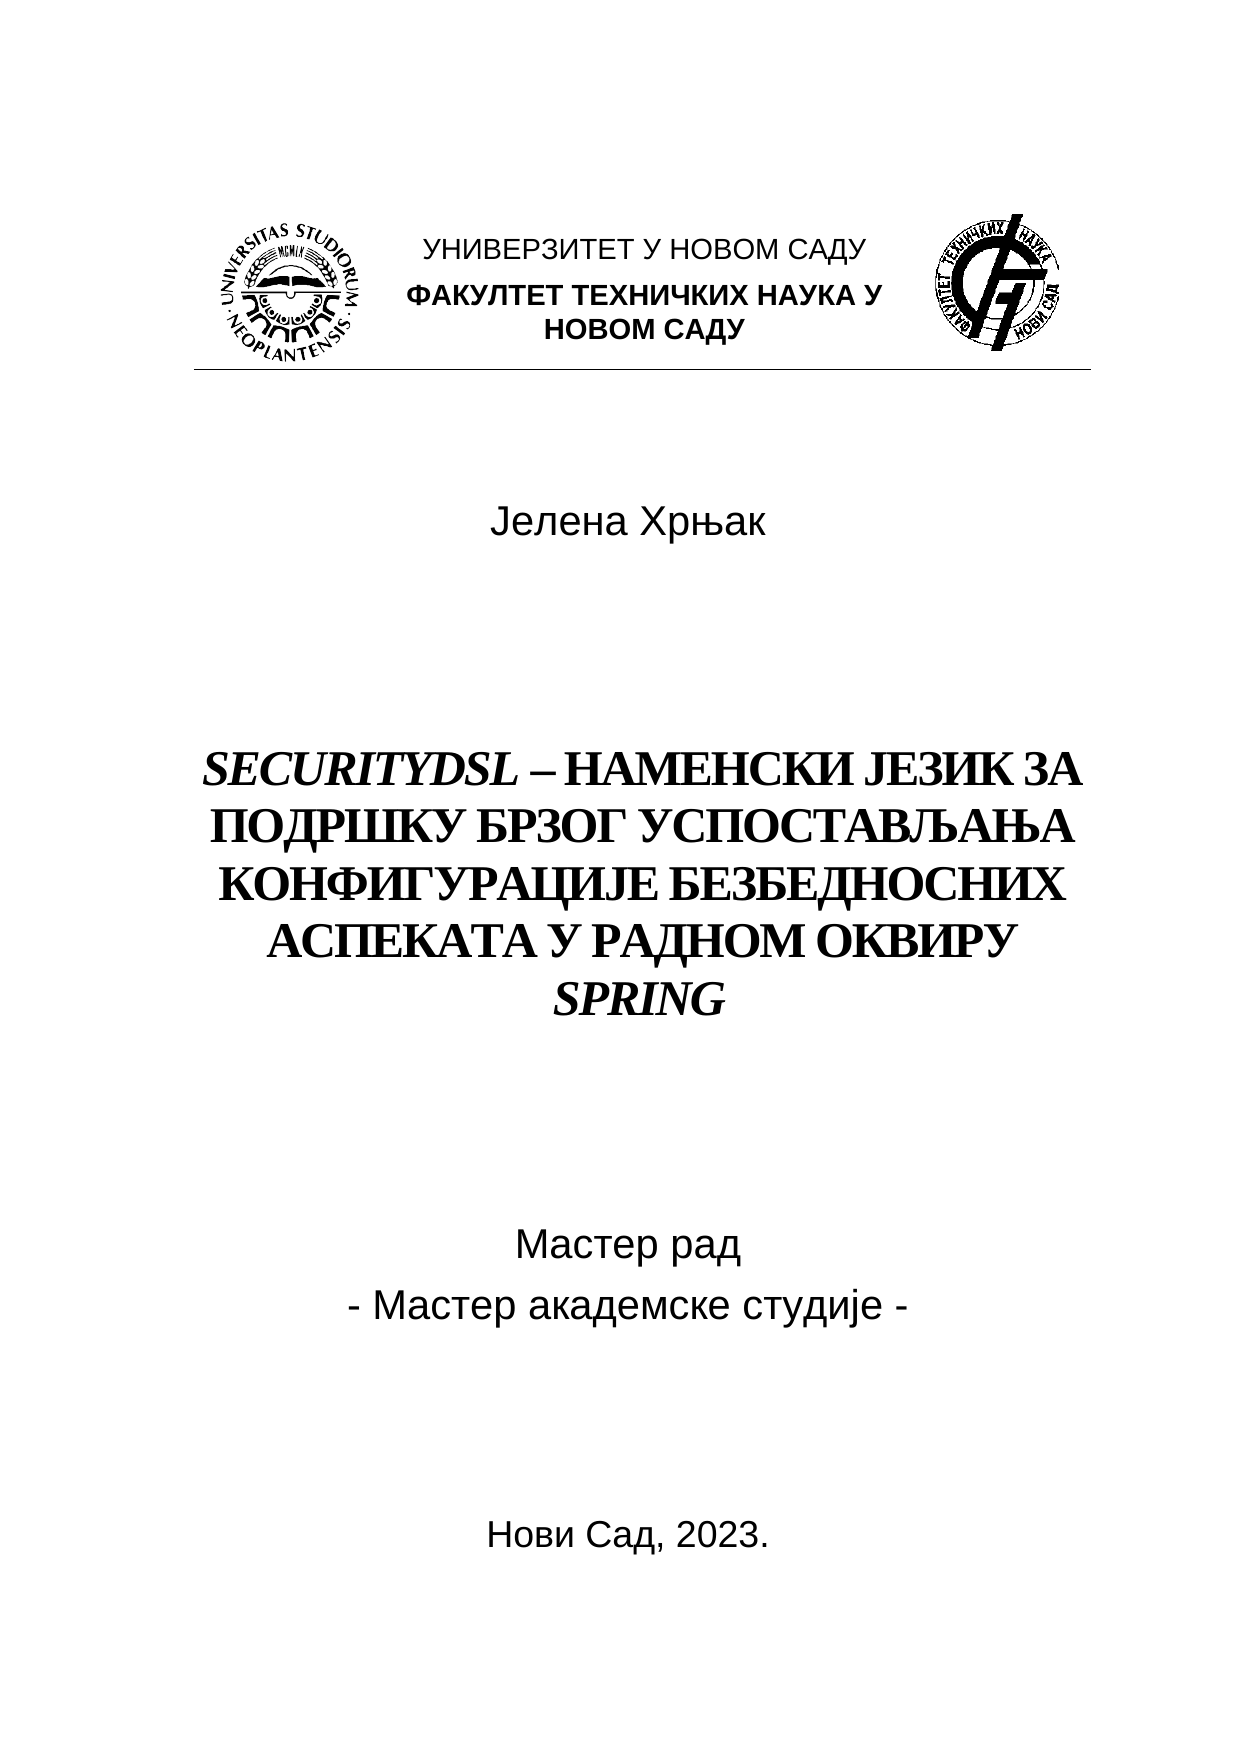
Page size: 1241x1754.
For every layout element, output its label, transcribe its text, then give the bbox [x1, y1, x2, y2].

text Мастер рад [180, 1220, 1076, 1268]
text SECURItydsl – наменски језик за подршку брзог успостављања конфигурације безбедносних аспеката у радном оквиру spring [180, 738, 1105, 1026]
table_header [194, 209, 385, 369]
text Нови Сад, 2023. [180, 1512, 1076, 1555]
text Јелена Хрњак [180, 497, 1076, 545]
picture [935, 214, 1059, 351]
table_header [903, 209, 1091, 369]
table_header УНИВЕРЗИТЕТ У НОВОМ САДУ ФАКУЛТЕТ ТЕХНИЧКИХ НАУКА У НОВОМ САДУ [385, 209, 903, 369]
text - Мастер академске студије - [180, 1280, 1076, 1328]
